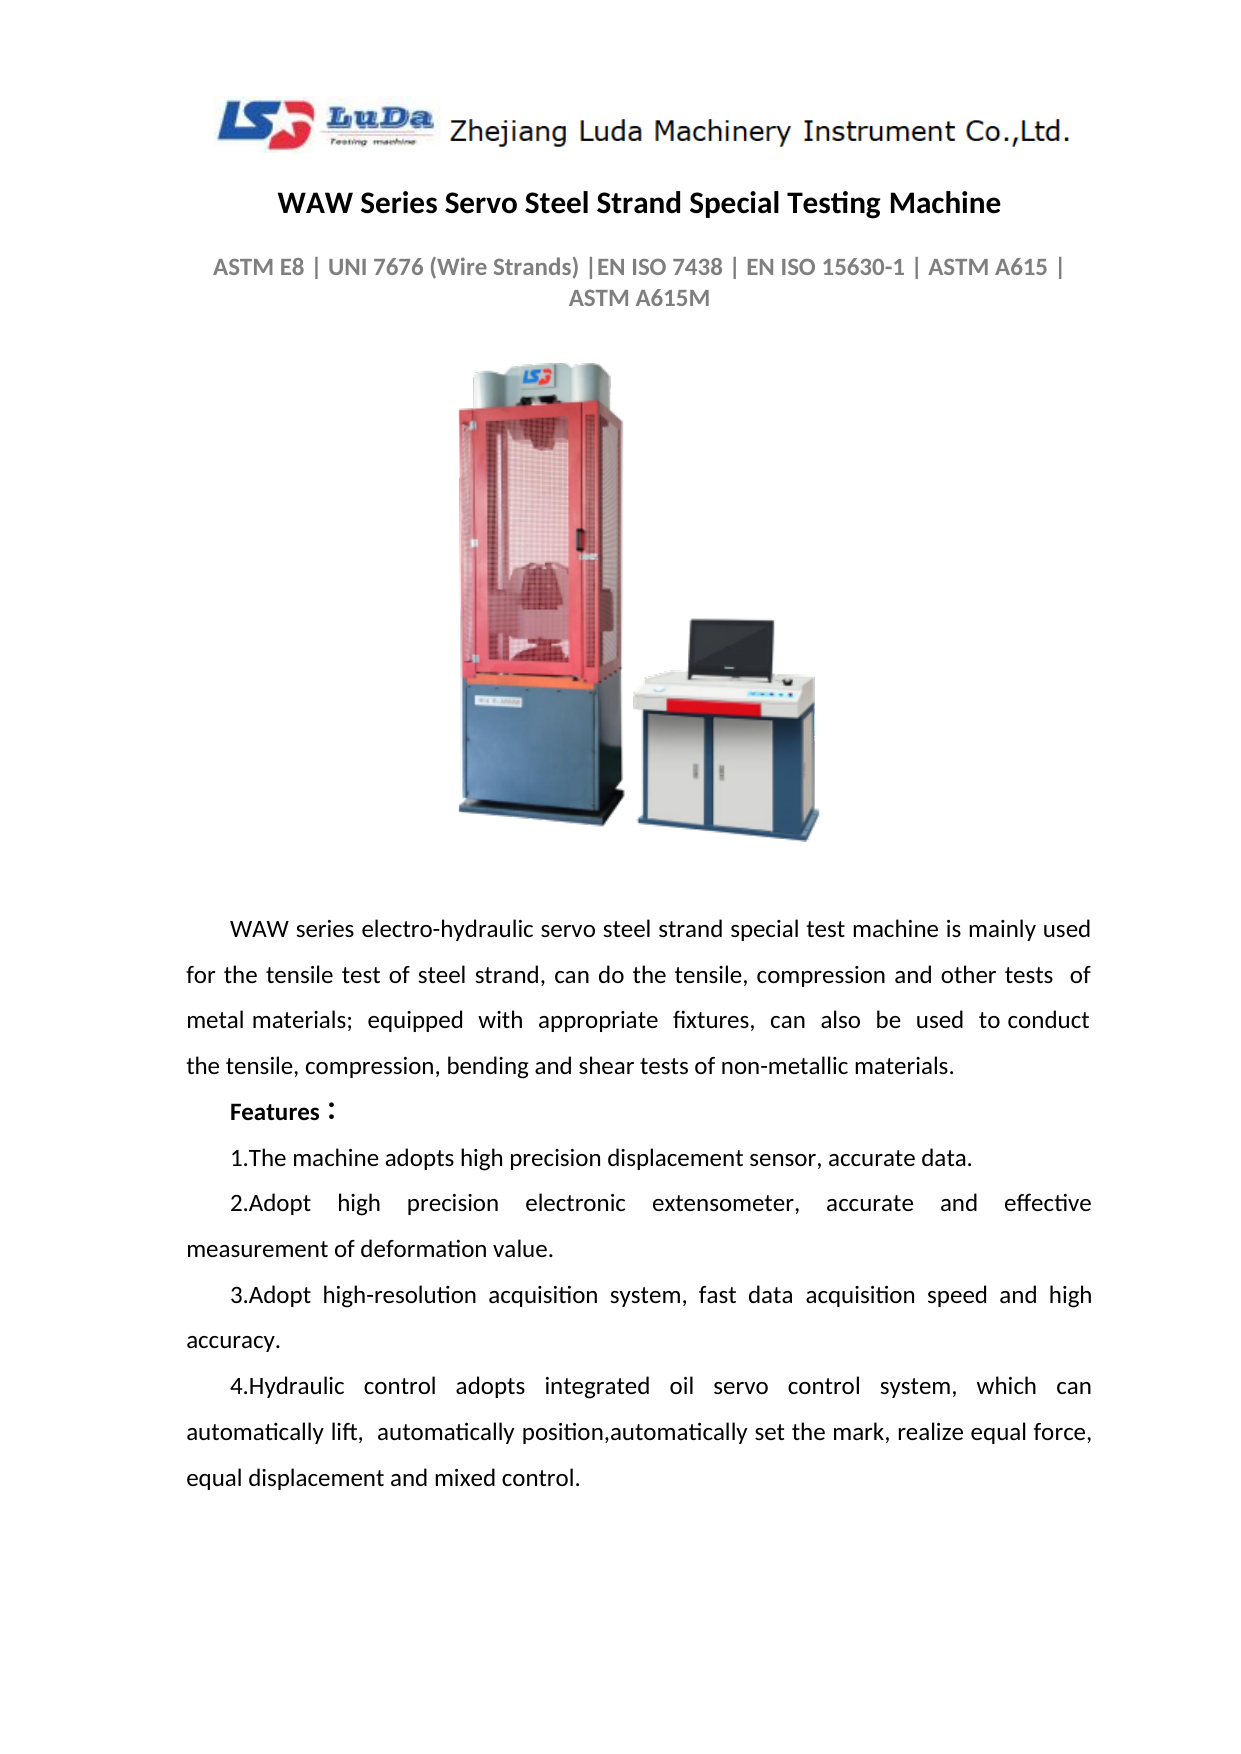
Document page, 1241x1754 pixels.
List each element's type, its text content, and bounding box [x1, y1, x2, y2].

text 1.The machine adopts high precision displacement sensor, accurate data. [186, 1142, 1093, 1172]
picture [213, 96, 1082, 164]
picture [458, 362, 821, 842]
text 4.Hydraulic control adopts integrated oil servo control system, which can automatically lift, automatically position,automatically set the mark, realize equal force, equal displacement and mixed control. [186, 1370, 1093, 1492]
text Features： [186, 1096, 1093, 1126]
text ASTM E8 | UNI 7676 (Wire Strands) |EN ISO 7438 | EN ISO 15630-1 | ASTM A615 | ASTM A615M [186, 251, 1093, 312]
text WAW Series Servo Steel Strand Special Testing Machine [186, 183, 1093, 221]
text 2.Adopt high precision electronic extensometer, accurate and effective measurement of deformation value. [186, 1187, 1093, 1264]
text WAW series electro-hydraulic servo steel strand special test machine is mainly used for the tensile test of steel strand, can do the tensile, compression and other tests of metal materials; equipped with appropriate fixtures, can also be used to conduct the tensile, compression, bending and shear tests of non-metallic materials. [186, 913, 1093, 1081]
text 3.Adopt high-resolution acquisition system, fast data acquisition speed and high accuracy. [186, 1279, 1093, 1355]
